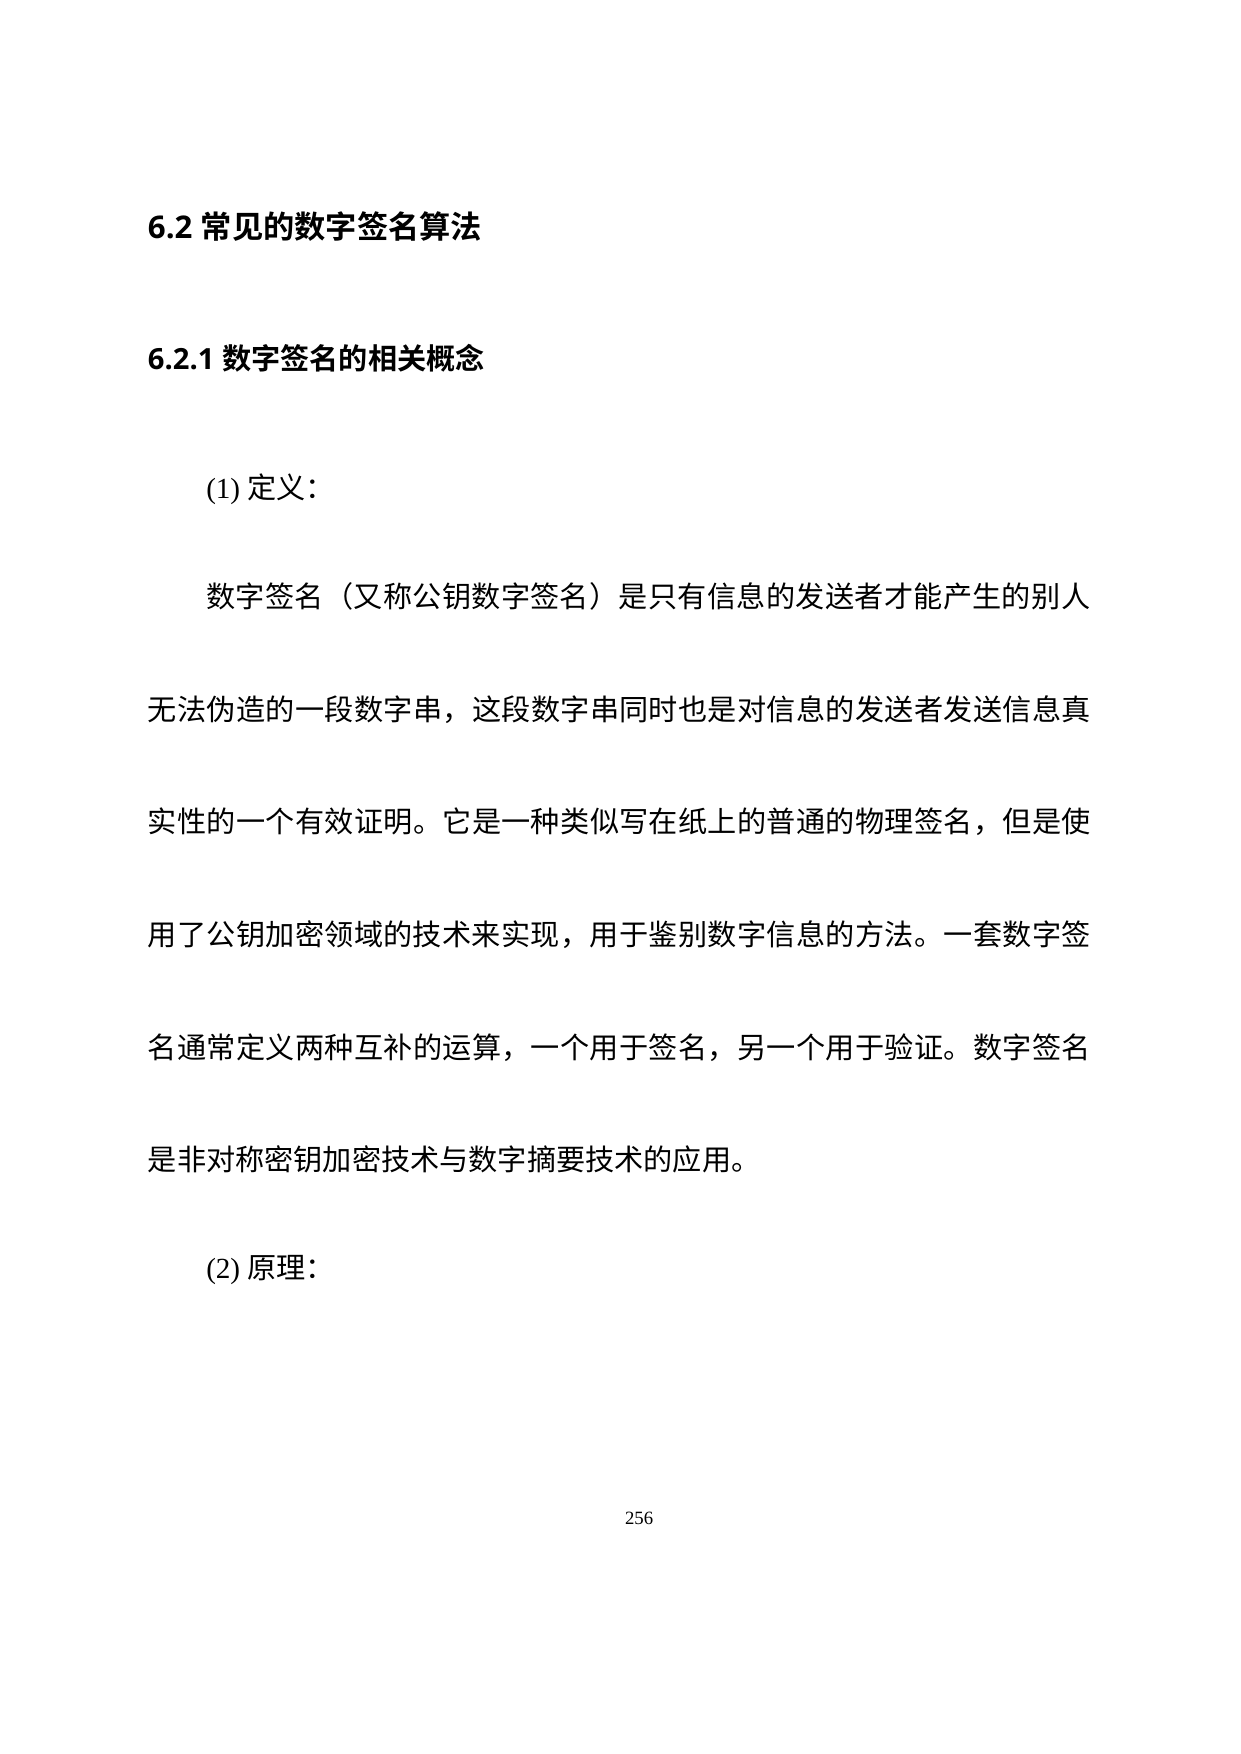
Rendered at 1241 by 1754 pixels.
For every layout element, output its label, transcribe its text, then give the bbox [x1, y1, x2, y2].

text (2) 原理： [148, 1232, 1092, 1300]
text 数字签名（又称公钥数字签名）是只有信息的发送者才能产生的别人无法伪造的一段数字串，这段数字串同时也是对信息的发送者发送信息真实性的一个有效证明。它是一种类似写在纸上的普通的物理签名，但是使用了公钥加密领域的技术来实现，用于鉴别数字信息的方法。一套数字签名通常定义两种互补的运算，一个用于签名，另一个用于验证。数字签名是非对称密钥加密技术与数字摘要技术的应用。 [148, 561, 1092, 1192]
text 6.2.1 数字签名的相关概念 [148, 322, 1092, 390]
text (1) 定义： [148, 452, 1092, 520]
list 6.2 常见的数字签名算法 [148, 191, 1092, 259]
